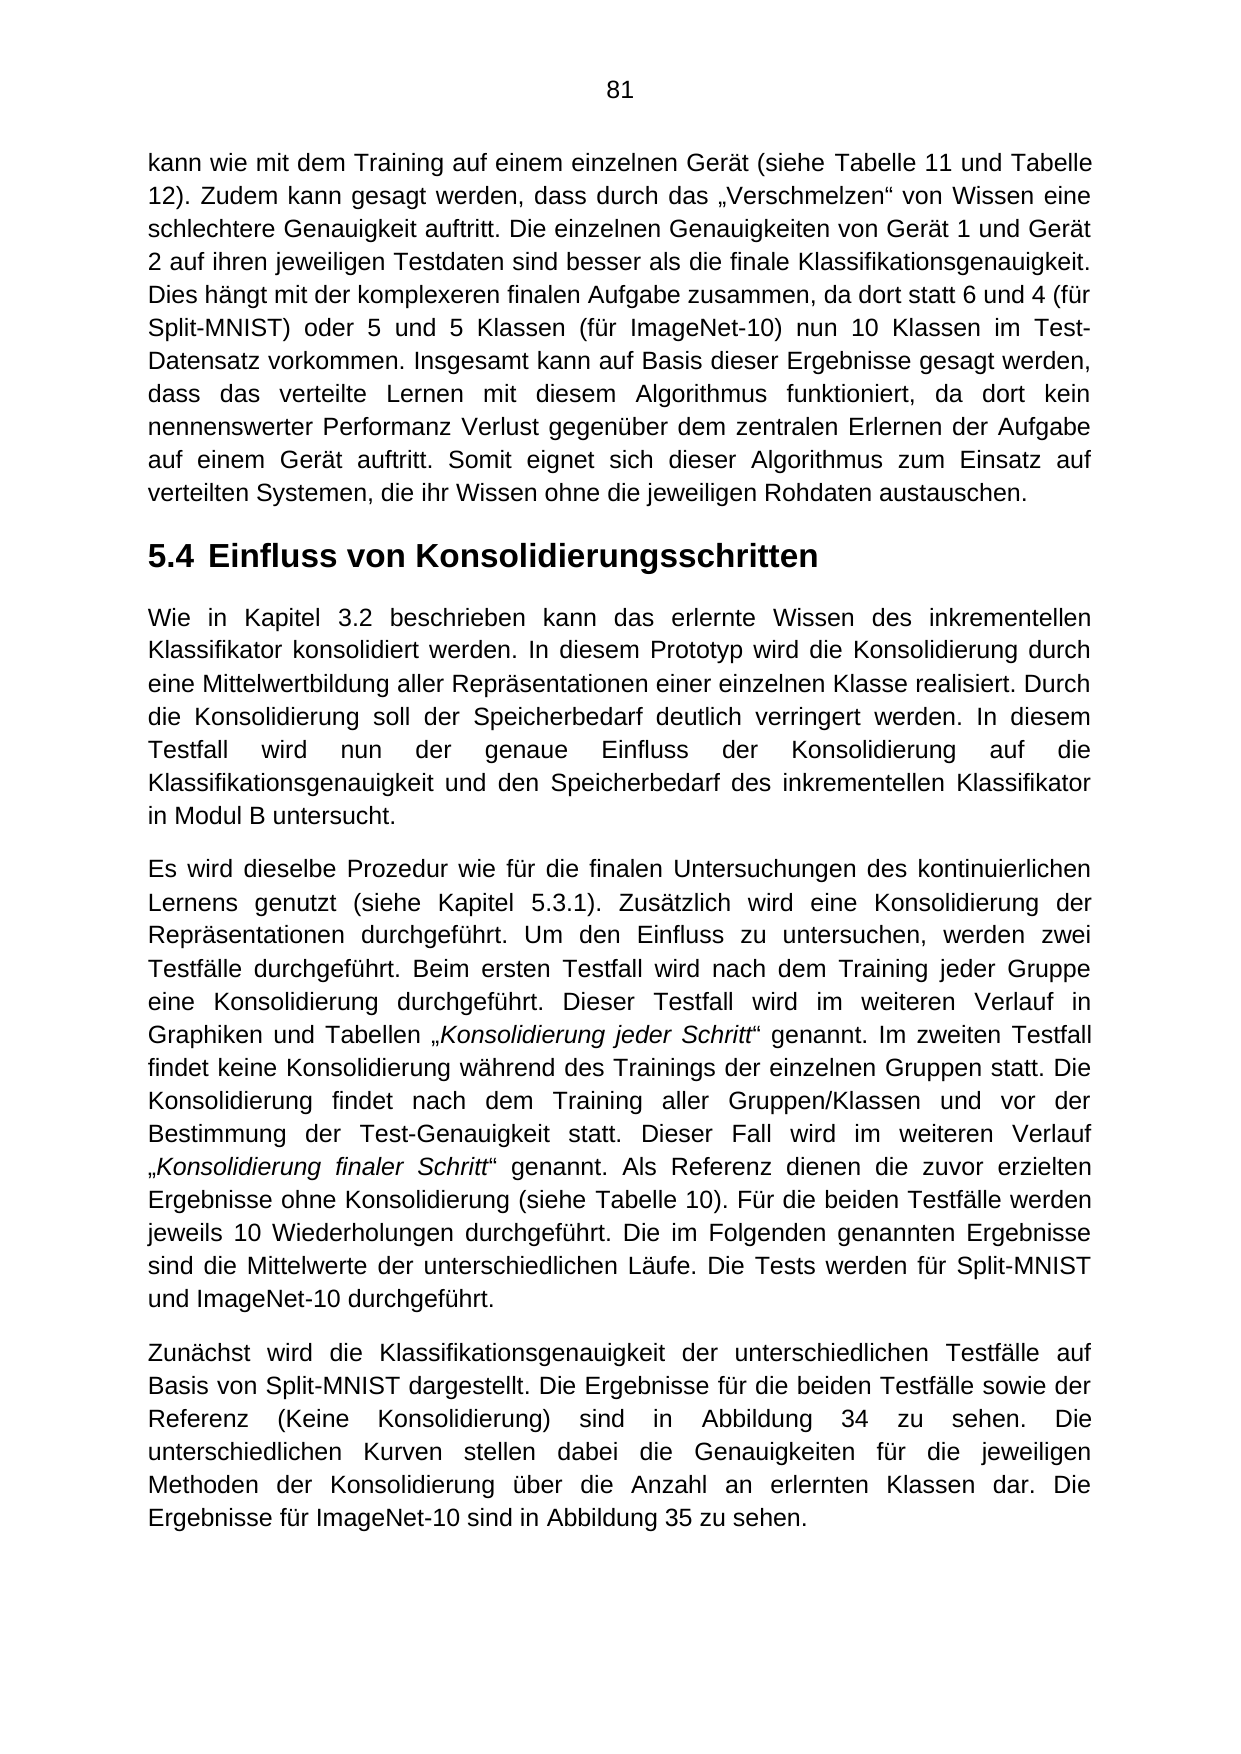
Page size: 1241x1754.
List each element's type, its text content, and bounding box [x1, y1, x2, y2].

subtitle Einfluss von Konsolidierungsschritten [148, 536, 1092, 574]
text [148, 148, 1092, 507]
text Zunächst wird die Klassifikationsgenauigkeit der unterschiedlichen Testfälle auf Basis von Split-MNIST dargestellt. Die Ergebnisse für die beiden Testfälle sowie der Referenz (Keine Konsolidierung) sind in Abbildung 34 zu sehen. Die unterschiedlichen Kurven stellen dabei die Genauigkeiten für die jeweiligen Methoden der Konsolidierung über die Anzahl an erlernten Klassen dar. Die Ergebnisse für ImageNet-10 sind in Abbildung 35 zu sehen. [148, 1338, 1092, 1531]
text Es wird dieselbe Prozedur wie für die finalen Untersuchungen des kontinuierlichen Lernens genutzt (siehe Kapitel 5.3.1). Zusätzlich wird eine Konsolidierung der Repräsentationen durchgeführt. Um den Einfluss zu untersuchen, werden zwei Testfälle durchgeführt. Beim ersten Testfall wird nach dem Training jeder Gruppe eine Konsolidierung durchgeführt. Dieser Testfall wird im weiteren Verlauf in Graphiken und Tabellen „Konsolidierung jeder Schritt“ genannt. Im zweiten Testfall findet keine Konsolidierung während des Trainings der einzelnen Gruppen statt. Die Konsolidierung findet nach dem Training aller Gruppen/Klassen und vor der Bestimmung der Test-Genauigkeit statt. Dieser Fall wird im weiteren Verlauf „Konsolidierung finaler Schritt“ genannt. Als Referenz dienen die zuvor erzielten Ergebnisse ohne Konsolidierung (siehe Tabelle 10). Für die beiden Testfälle werden jeweils 10 Wiederholungen durchgeführt. Die im Folgenden genannten Ergebnisse sind die Mittelwerte der unterschiedlichen Läufe. Die Tests werden für Split-MNIST und ImageNet-10 durchgeführt. [148, 854, 1092, 1312]
text Wie in Kapitel 3.2 beschrieben kann das erlernte Wissen des inkrementellen Klassifikator konsolidiert werden. In diesem Prototyp wird die Konsolidierung durch eine Mittelwertbildung aller Repräsentationen einer einzelnen Klasse realisiert. Durch die Konsolidierung soll der Speicherbedarf deutlich verringert werden. In diesem Testfall wird nun der genaue Einfluss der Konsolidierung auf die Klassifikationsgenauigkeit und den Speicherbedarf des inkrementellen Klassifikator in Modul B untersucht. [148, 602, 1092, 829]
